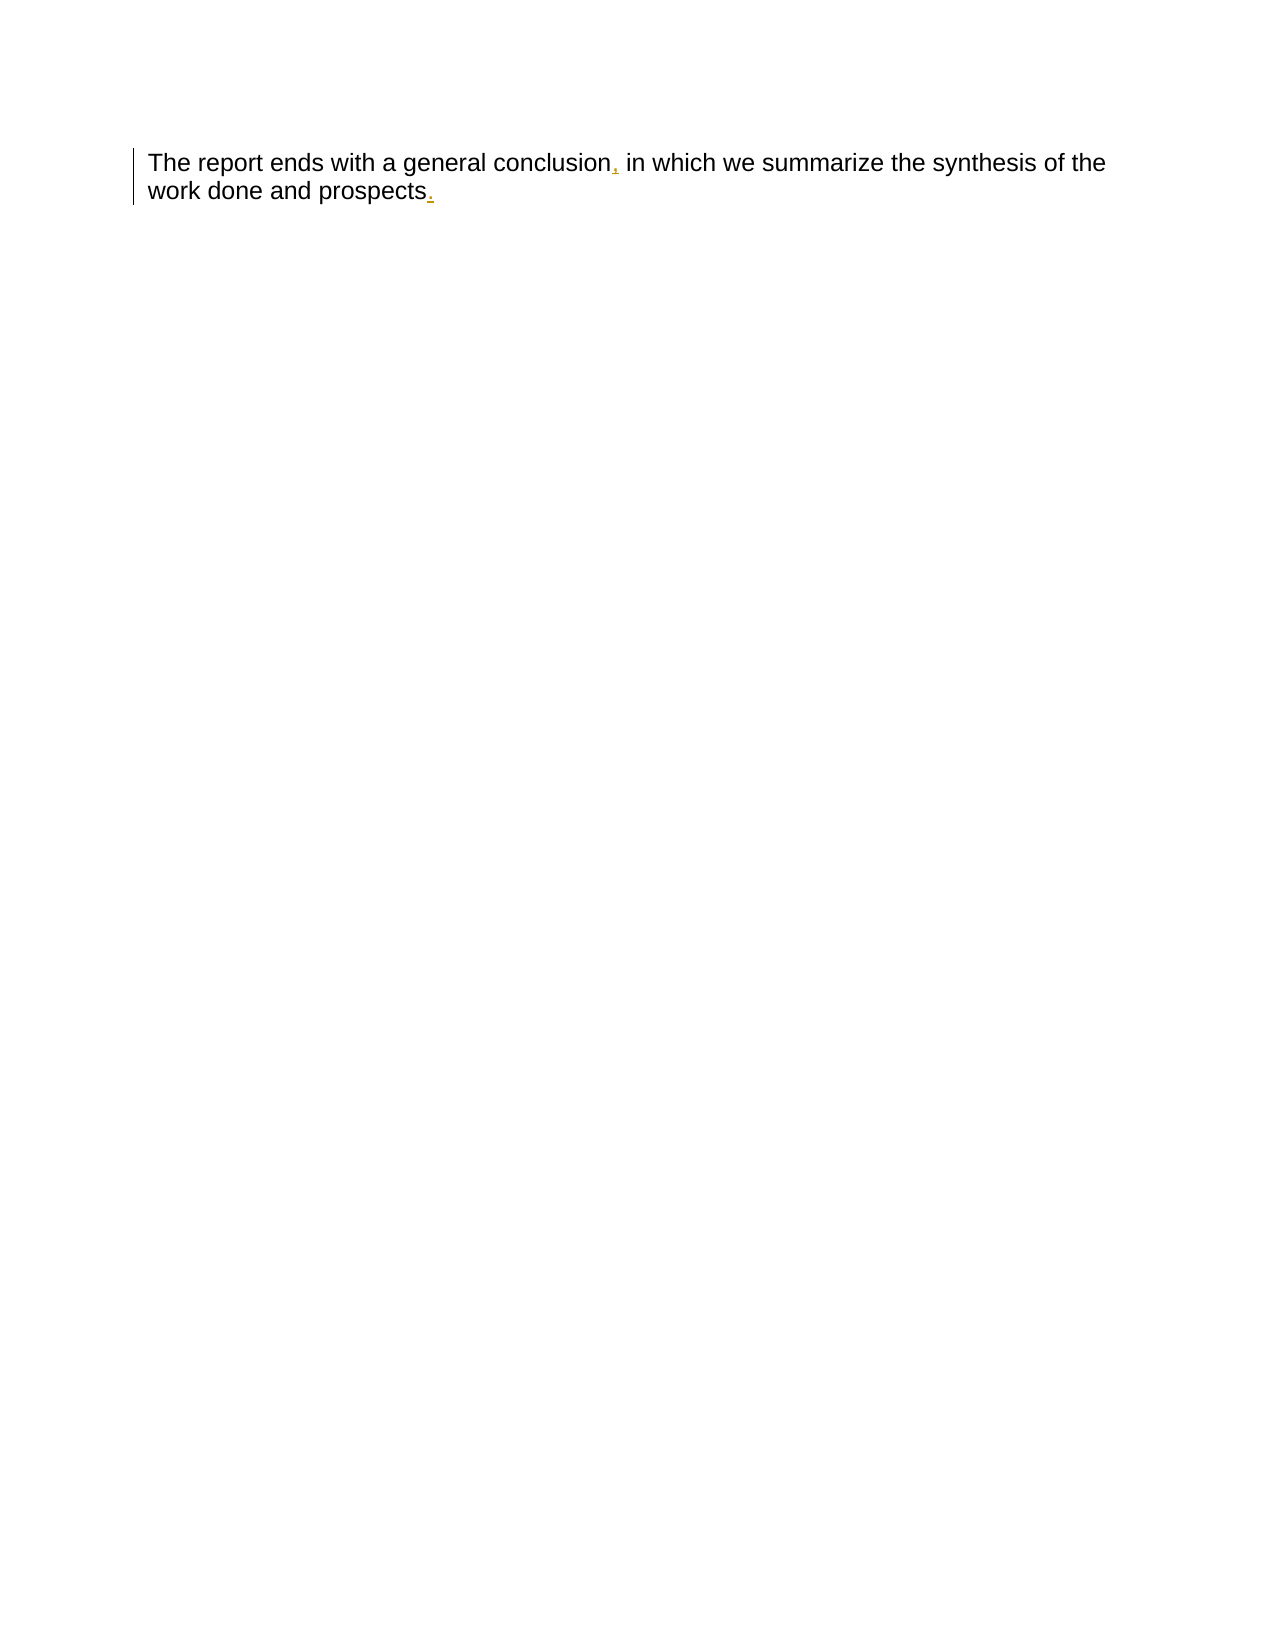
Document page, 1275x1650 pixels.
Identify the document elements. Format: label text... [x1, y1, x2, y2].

text The report ends with a general conclusion in which we summarize the synthesis of the work done and prospects [148, 148, 1127, 205]
